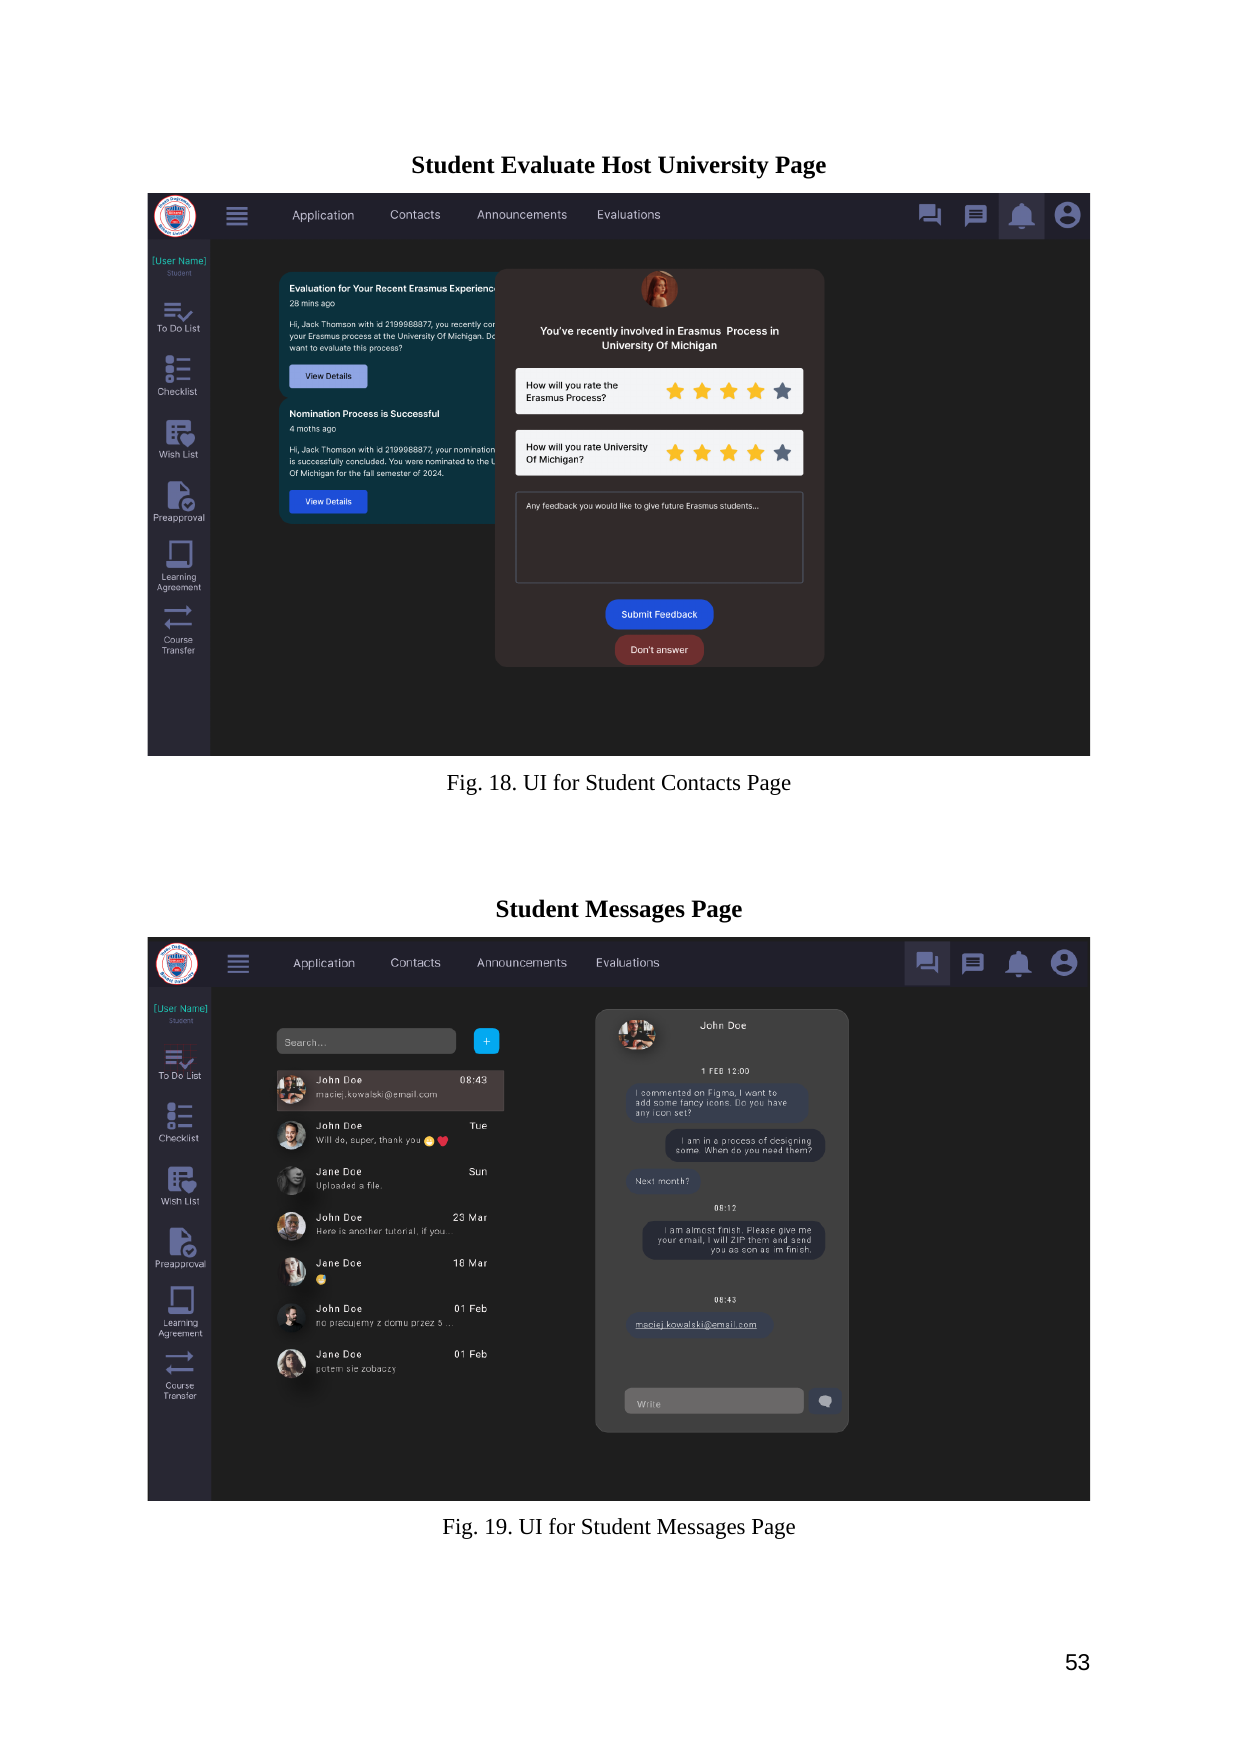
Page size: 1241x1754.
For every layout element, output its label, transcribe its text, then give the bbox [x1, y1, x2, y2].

picture [147, 193, 1091, 756]
picture [147, 937, 1091, 1501]
text Fig. 19. UI for Student Messages Page [148, 1513, 1090, 1539]
text Fig. 18. UI for Student Contacts Page [148, 769, 1090, 795]
text Student Evaluate Host University Page [148, 150, 1090, 179]
text Student Messages Page [148, 894, 1090, 923]
